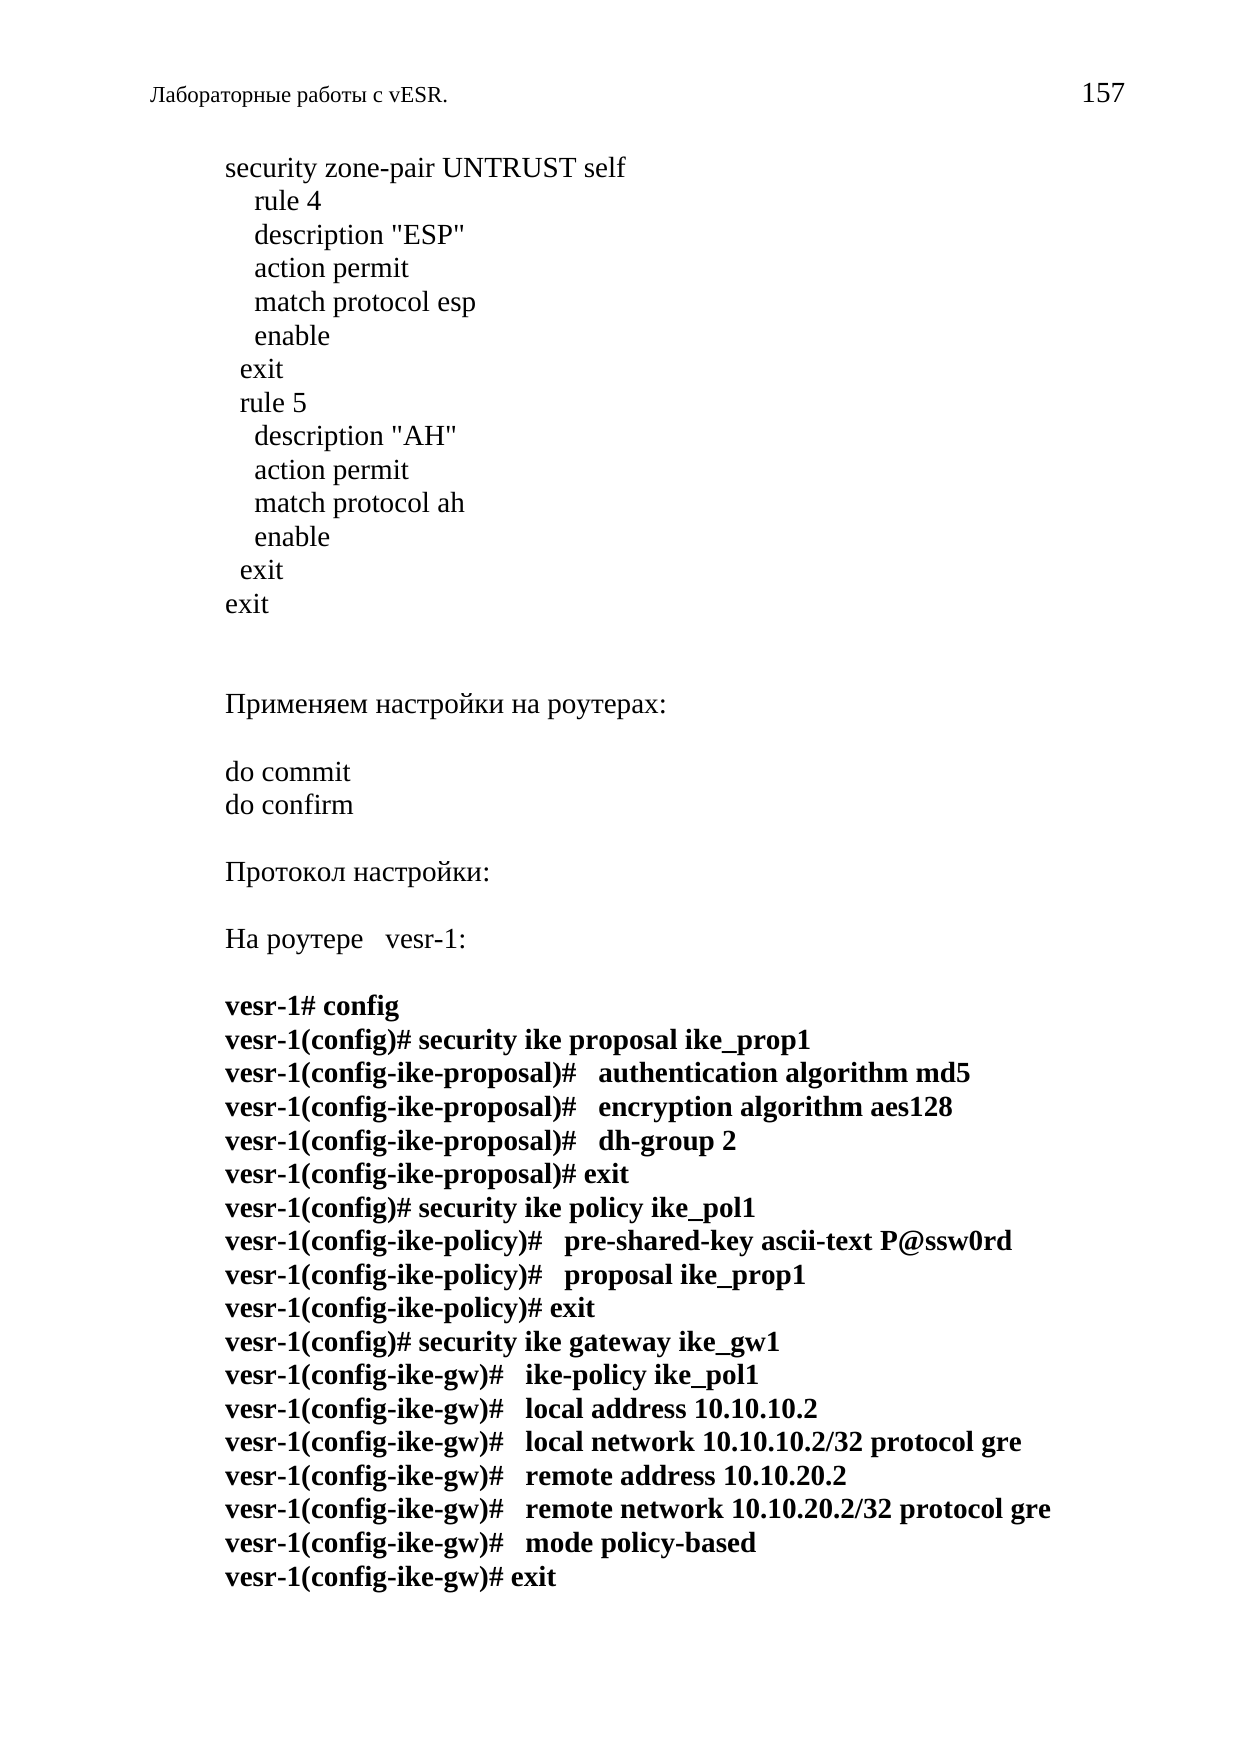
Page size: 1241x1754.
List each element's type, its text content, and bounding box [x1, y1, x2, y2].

text vesr-1(config-ike-gw)# exit [150, 1559, 1090, 1592]
text rule 5 [150, 385, 1090, 418]
text vesr-1(config-ike-proposal)# authentication algorithm md5 [150, 1056, 1090, 1089]
text exit [150, 552, 1090, 586]
text Применяем настройки на роутерах: [150, 687, 1090, 720]
text do confirm [150, 787, 1090, 821]
text vesr-1(config-ike-gw)# remote network 10.10.20.2/32 protocol gre [150, 1492, 1090, 1525]
text vesr-1(config-ike-gw)# local address 10.10.10.2 [150, 1391, 1090, 1424]
text vesr-1(config-ike-policy)# proposal ike_prop1 [150, 1257, 1090, 1290]
text enable [150, 318, 1090, 351]
text vesr-1(config-ike-proposal)# exit [150, 1156, 1090, 1190]
text rule 4 [150, 183, 1090, 217]
text security zone-pair UNTRUST self [150, 150, 1090, 183]
text description "AH" [150, 418, 1090, 452]
text Протокол настройки: [150, 854, 1090, 888]
text vesr-1(config-ike-proposal)# dh-group 2 [150, 1123, 1090, 1156]
text action permit [150, 251, 1090, 284]
text vesr-1(config-ike-gw)# local network 10.10.10.2/32 protocol gre [150, 1424, 1090, 1458]
text match protocol ah [150, 485, 1090, 519]
text exit [150, 586, 1090, 619]
text enable [150, 519, 1090, 552]
text description "ESP" [150, 217, 1090, 251]
text action permit [150, 452, 1090, 485]
text match protocol esp [150, 284, 1090, 318]
text do commit [150, 754, 1090, 787]
text vesr-1(config-ike-policy)# pre-shared-key ascii-text P@ssw0rd [150, 1223, 1090, 1257]
text vesr-1(config)# security ike policy ike_pol1 [150, 1190, 1090, 1223]
text vesr-1# config [150, 988, 1090, 1022]
text vesr-1(config)# security ike proposal ike_prop1 [150, 1022, 1090, 1056]
text vesr-1(config-ike-gw)# remote address 10.10.20.2 [150, 1458, 1090, 1492]
text vesr-1(config-ike-proposal)# encryption algorithm aes128 [150, 1089, 1090, 1123]
text На роутере vesr-1: [150, 921, 1090, 955]
text exit [150, 351, 1090, 385]
text vesr-1(config)# security ike gateway ike_gw1 [150, 1324, 1090, 1357]
text vesr-1(config-ike-policy)# exit [150, 1290, 1090, 1324]
text vesr-1(config-ike-gw)# mode policy-based [150, 1525, 1090, 1559]
text vesr-1(config-ike-gw)# ike-policy ike_pol1 [150, 1357, 1090, 1391]
